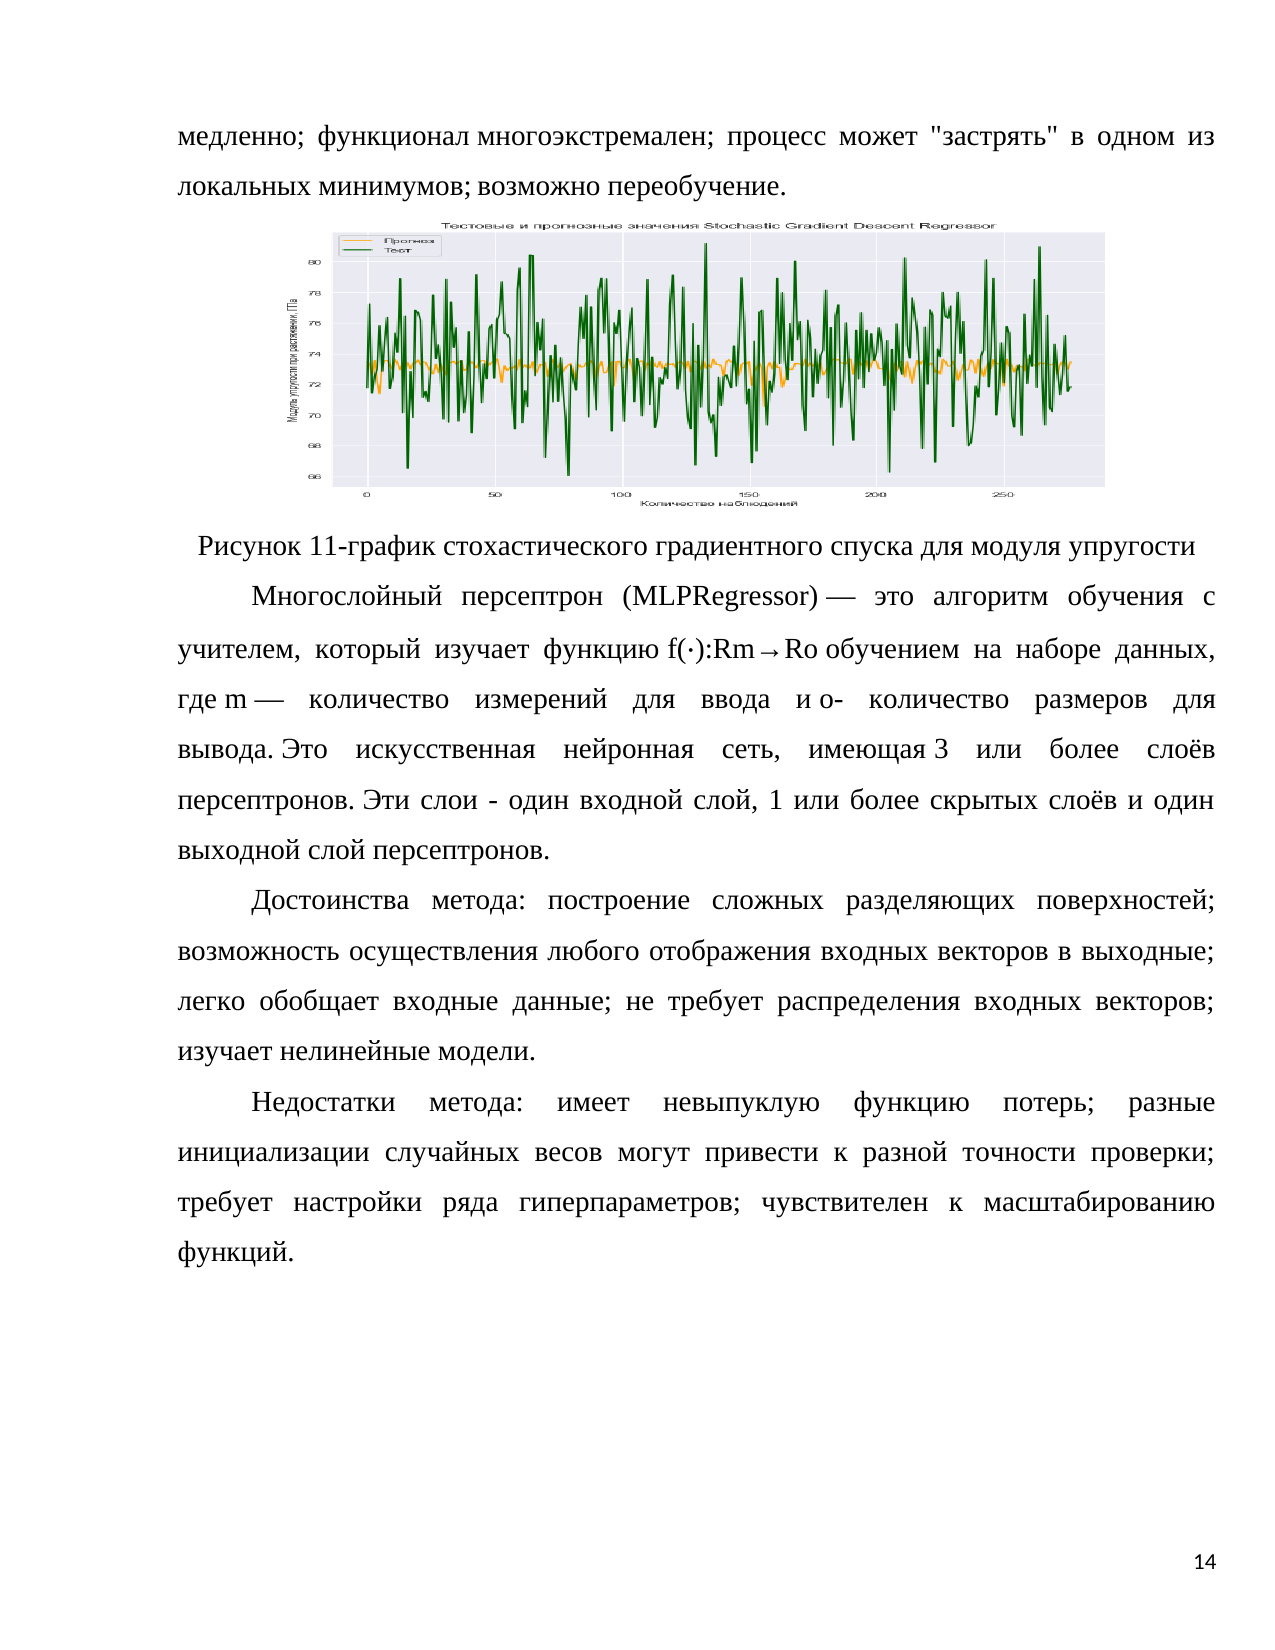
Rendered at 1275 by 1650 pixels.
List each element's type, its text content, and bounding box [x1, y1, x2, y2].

text Недостатки метода: имеет невыпуклую функцию потерь; разные инициализации случайных весов могут привести к разной точности проверки; требует настройки ряда гиперпараметров; чувствителен к масштабированию функций. [177, 1084, 1216, 1268]
text Многослойный персептрон (MLPRegressor) — это алгоритм обучения с учителем, который изучает функцию f(⋅):Rm→Ro обучением на наборе данных, где m — количество измерений для ввода и o- количество размеров для вывода. Это искусственная нейронная сеть, имеющая 3 или более слоёв персептронов. Эти слои - один входной слой, 1 или более скрытых слоёв и один выходной слой персептронов. [177, 578, 1216, 866]
text Рисунок 11-график стохастического градиентного спуска для модуля упругости [177, 528, 1216, 561]
picture [279, 218, 1114, 511]
text Достоинства метода: построение сложных разделяющих поверхностей; возможность осуществления любого отображения входных векторов в выходные; легко обобщает входные данные; не требует распределения входных векторов; изучает нелинейные модели. [177, 882, 1216, 1067]
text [177, 118, 1216, 202]
